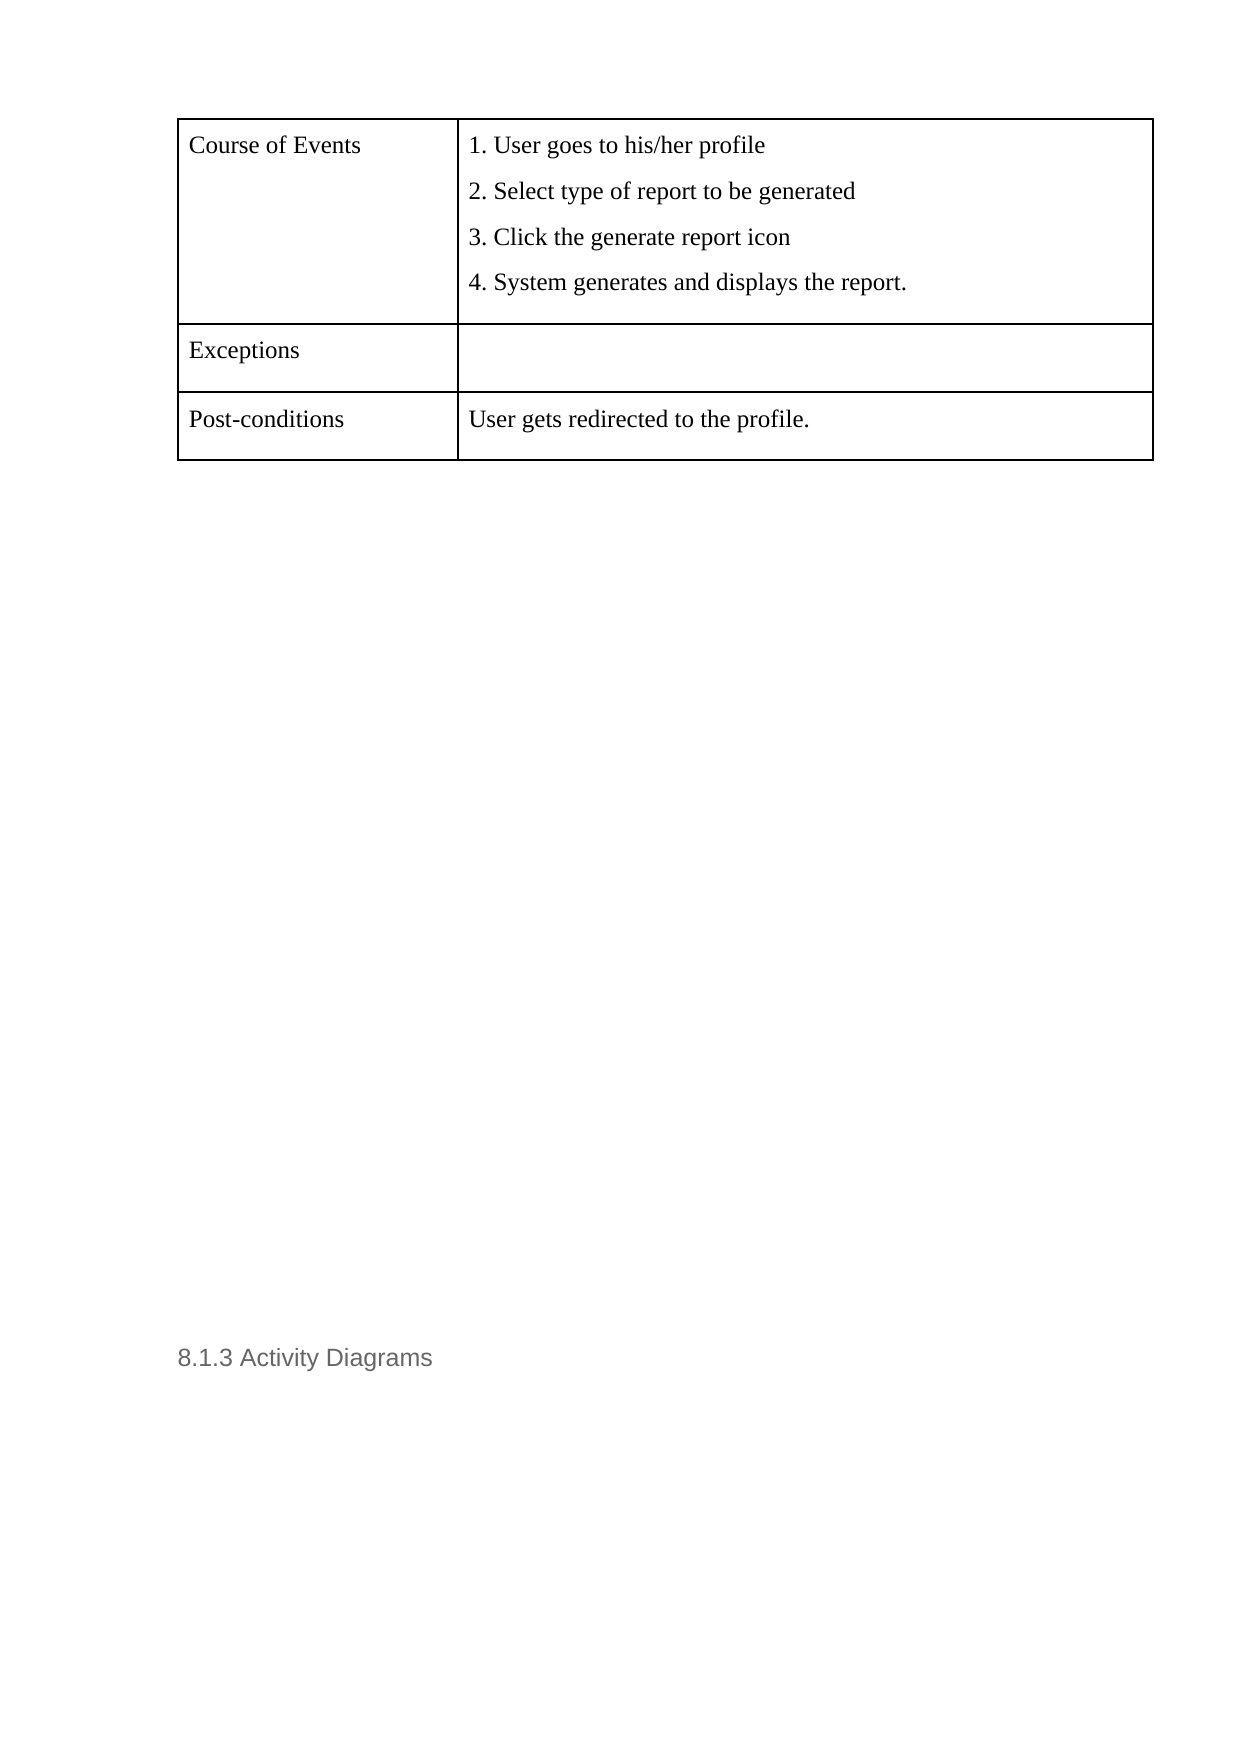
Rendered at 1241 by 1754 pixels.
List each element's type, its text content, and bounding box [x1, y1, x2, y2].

table_cell [459, 325, 1152, 391]
table_cell 1. User goes to his/her profile 2. Select type of report to be generated 3. Click the generate report icon 4. System generates and displays the report. [459, 120, 1152, 323]
table_cell Course of Events [179, 120, 457, 323]
subtitle 8.1.3 Activity Diagrams [177, 1343, 1122, 1372]
table_cell User gets redirected to the profile. [459, 393, 1152, 459]
table_cell Exceptions [179, 325, 457, 391]
table_cell Post-conditions [179, 393, 457, 459]
